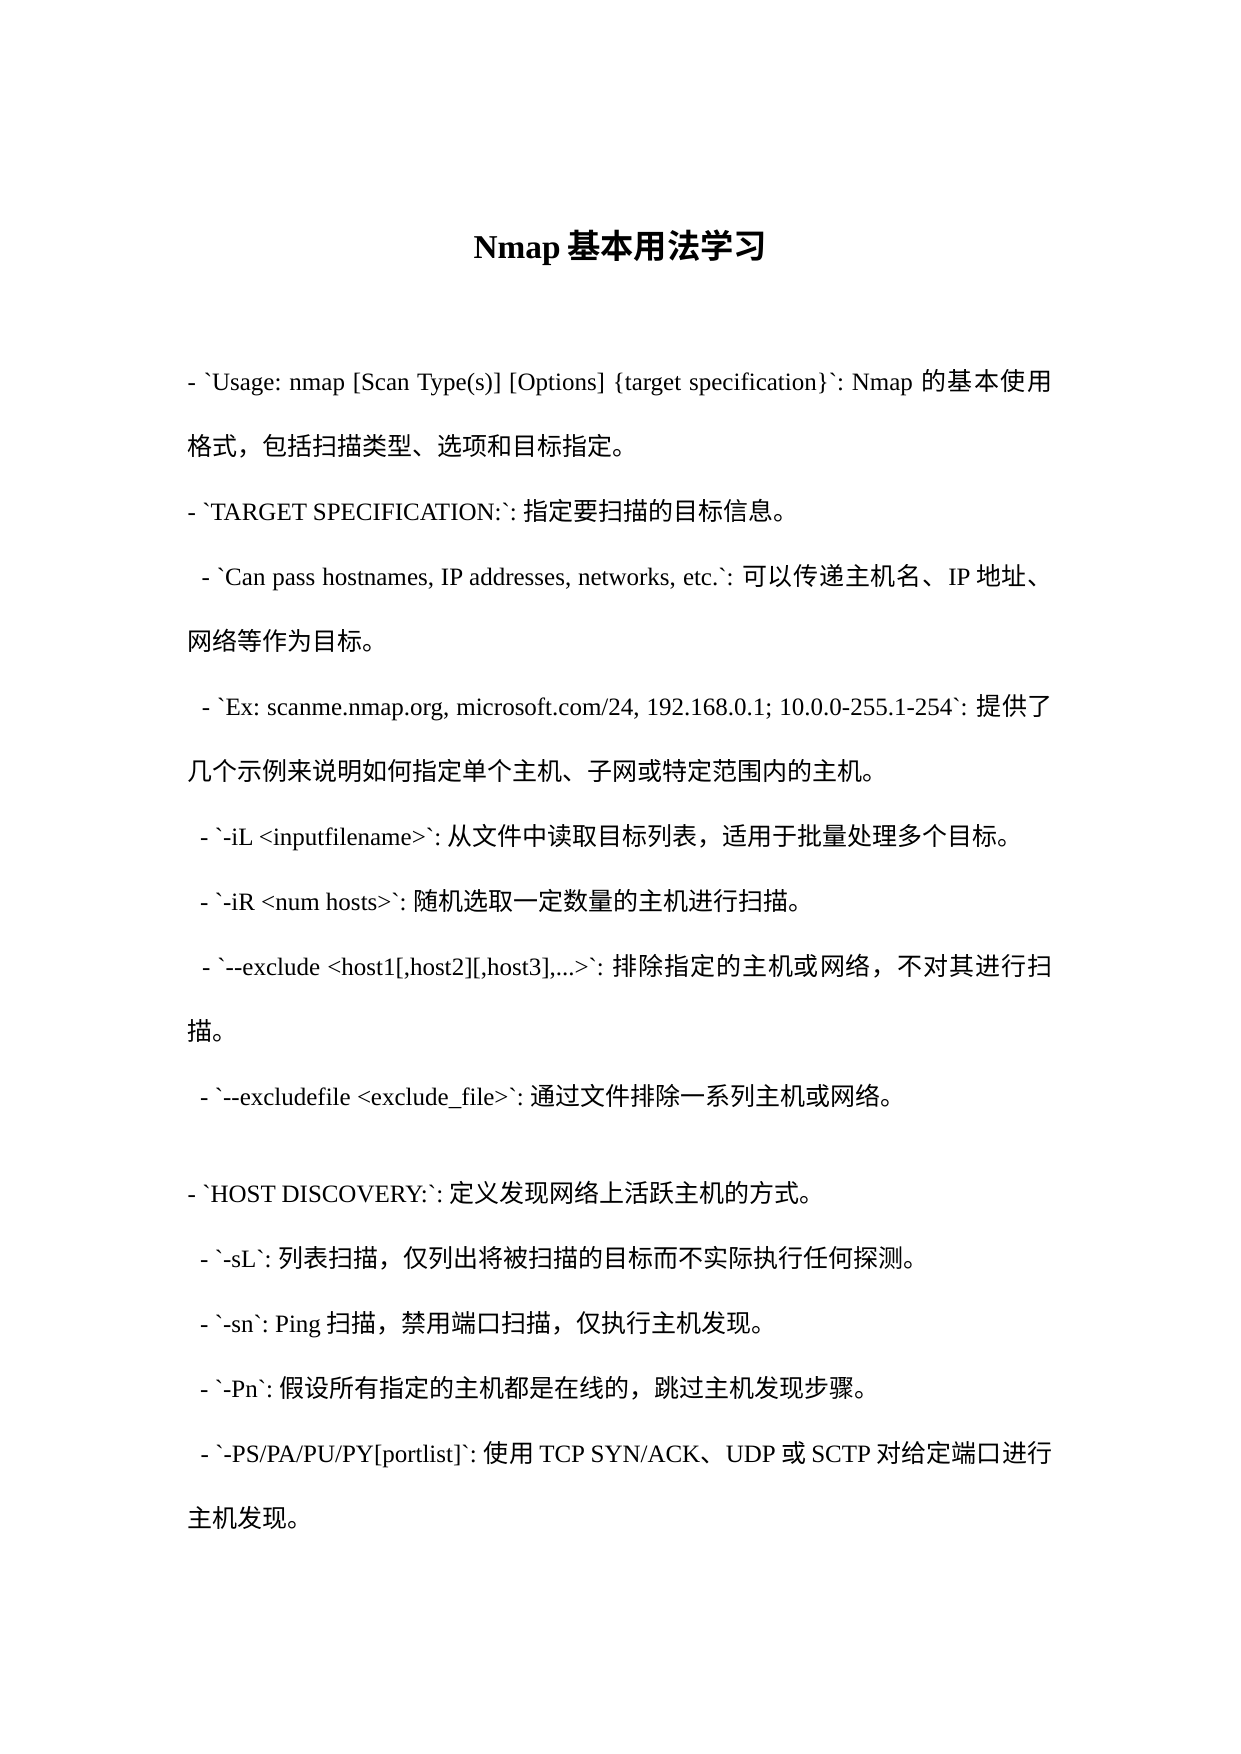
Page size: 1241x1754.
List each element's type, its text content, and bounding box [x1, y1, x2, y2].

text - `--exclude <host1[,host2][,host3],...>`: 排除指定的主机或网络，不对其进行扫描。 [187, 932, 1053, 1062]
text - `-sL`: 列表扫描，仅列出将被扫描的目标而不实际执行任何探测。 [187, 1224, 1053, 1289]
text - `-PS/PA/PU/PY[portlist]`: 使用TCP SYN/ACK、UDP或SCTP对给定端口进行主机发现。 [187, 1419, 1053, 1549]
text - `-iR <num hosts>`: 随机选取一定数量的主机进行扫描。 [187, 867, 1053, 932]
text - `-iL <inputfilename>`: 从文件中读取目标列表，适用于批量处理多个目标。 [187, 802, 1053, 867]
text - `-sn`: Ping扫描，禁用端口扫描，仅执行主机发现。 [187, 1289, 1053, 1354]
text - `--excludefile <exclude_file>`: 通过文件排除一系列主机或网络。 [187, 1062, 1053, 1127]
text - `TARGET SPECIFICATION:`: 指定要扫描的目标信息。 [187, 477, 1053, 542]
text - `-Pn`: 假设所有指定的主机都是在线的，跳过主机发现步骤。 [187, 1354, 1053, 1419]
subtitle Nmap基本用法学习 [187, 212, 1053, 277]
text - `Can pass hostnames, IP addresses, networks, etc.`: 可以传递主机名、IP地址、网络等作为目标。 [187, 542, 1053, 672]
text - `Ex: scanme.nmap.org, microsoft.com/24, 192.168.0.1; 10.0.0-255.1-254`: 提供了几个示例来说明如何指定单个主机、子网或特定范围内的主机。 [187, 672, 1053, 802]
text - `HOST DISCOVERY:`: 定义发现网络上活跃主机的方式。 [187, 1159, 1053, 1224]
text - `Usage: nmap [Scan Type(s)] [Options] {target specification}`: Nmap的基本使用格式，包括扫描类型、选项和目标指定。 [187, 347, 1053, 477]
